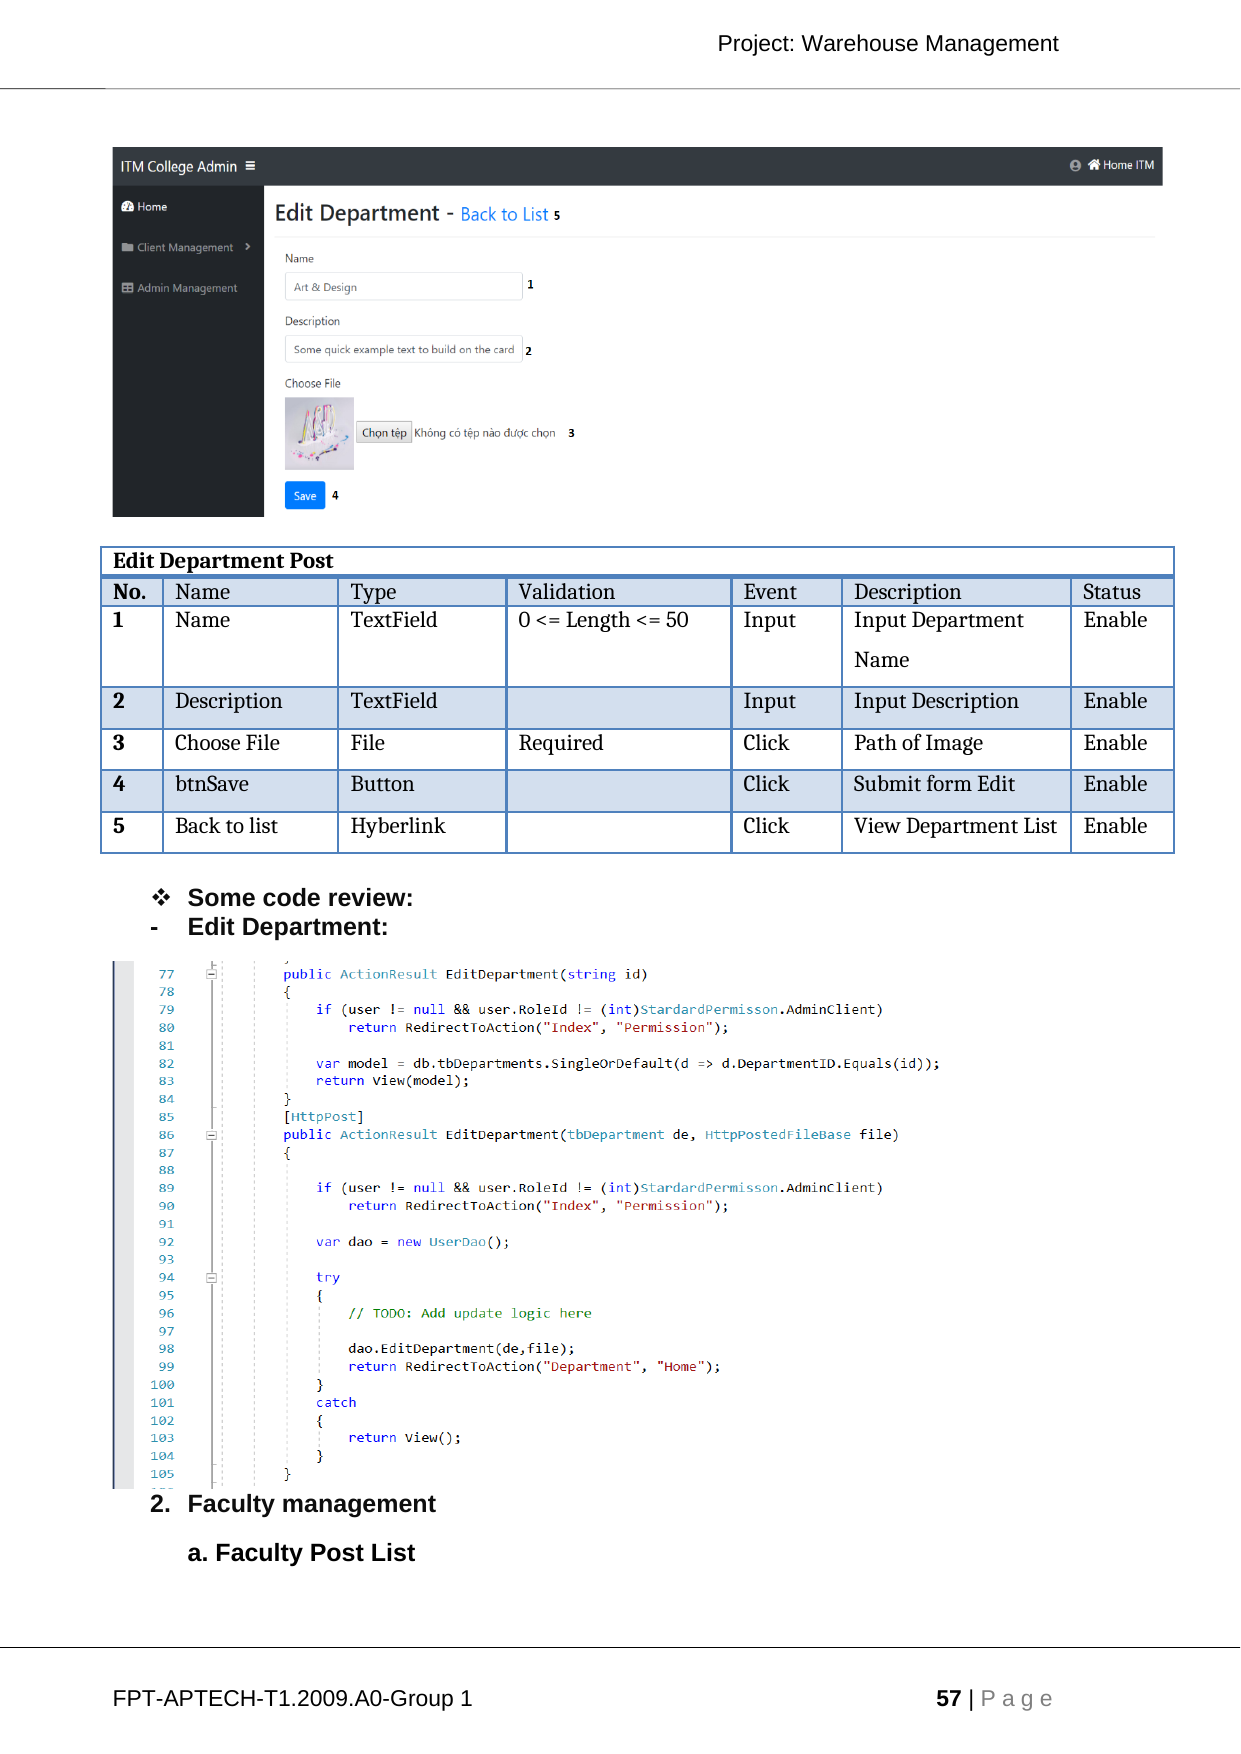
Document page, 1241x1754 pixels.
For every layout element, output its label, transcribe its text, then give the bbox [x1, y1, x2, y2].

table_cell File [339, 730, 505, 769]
table_cell TextField [339, 607, 505, 686]
table_cell Enable [1072, 771, 1173, 811]
table_cell View Department List [843, 813, 1070, 852]
table_cell Event [733, 579, 841, 605]
table_cell Name [164, 579, 337, 605]
table_cell Choose File [164, 730, 337, 769]
table_cell Type [339, 579, 505, 605]
table_cell Submit form Edit [843, 771, 1070, 811]
table_cell Status [1072, 579, 1173, 605]
table_cell Path of Image [843, 730, 1070, 769]
table_cell 0 <= Length <= 50 [508, 607, 730, 686]
table_cell 5 [102, 813, 162, 852]
table_header Edit Department Post [102, 548, 1173, 574]
picture [112, 147, 1163, 517]
table_cell btnSave [164, 771, 337, 811]
text a. Faculty Post List [187, 1538, 1162, 1567]
table_cell Back to list [164, 813, 337, 852]
table_cell Click [733, 813, 841, 852]
list Edit Department: [150, 912, 1162, 941]
table_cell Validation [508, 579, 730, 605]
table_cell Input [733, 607, 841, 686]
table_cell TextField [339, 688, 505, 728]
table_cell Required [508, 730, 730, 769]
table_cell Input [733, 688, 841, 728]
table_cell Button [339, 771, 505, 811]
table_cell 3 [102, 730, 162, 769]
table_cell Input Department Name [843, 607, 1070, 686]
table_cell Name [164, 607, 337, 686]
table_cell [508, 688, 730, 728]
table_cell Click [733, 771, 841, 811]
table_cell Enable [1072, 688, 1173, 728]
table_cell Enable [1072, 607, 1173, 686]
picture [112, 961, 1162, 1489]
table_cell No. [102, 579, 162, 605]
table_cell Description [164, 688, 337, 728]
table_cell 1 [102, 607, 162, 686]
table_cell 2 [102, 688, 162, 728]
table_cell [508, 771, 730, 811]
table_cell Enable [1072, 730, 1173, 769]
table_cell Click [733, 730, 841, 769]
table_cell Input Description [843, 688, 1070, 728]
table_cell 4 [102, 771, 162, 811]
list Some code review: [150, 883, 1162, 912]
table_cell Hyberlink [339, 813, 505, 852]
list Faculty management [150, 1489, 1162, 1518]
table_cell Enable [1072, 813, 1173, 852]
table_cell Description [843, 579, 1070, 605]
table_cell [508, 813, 730, 852]
